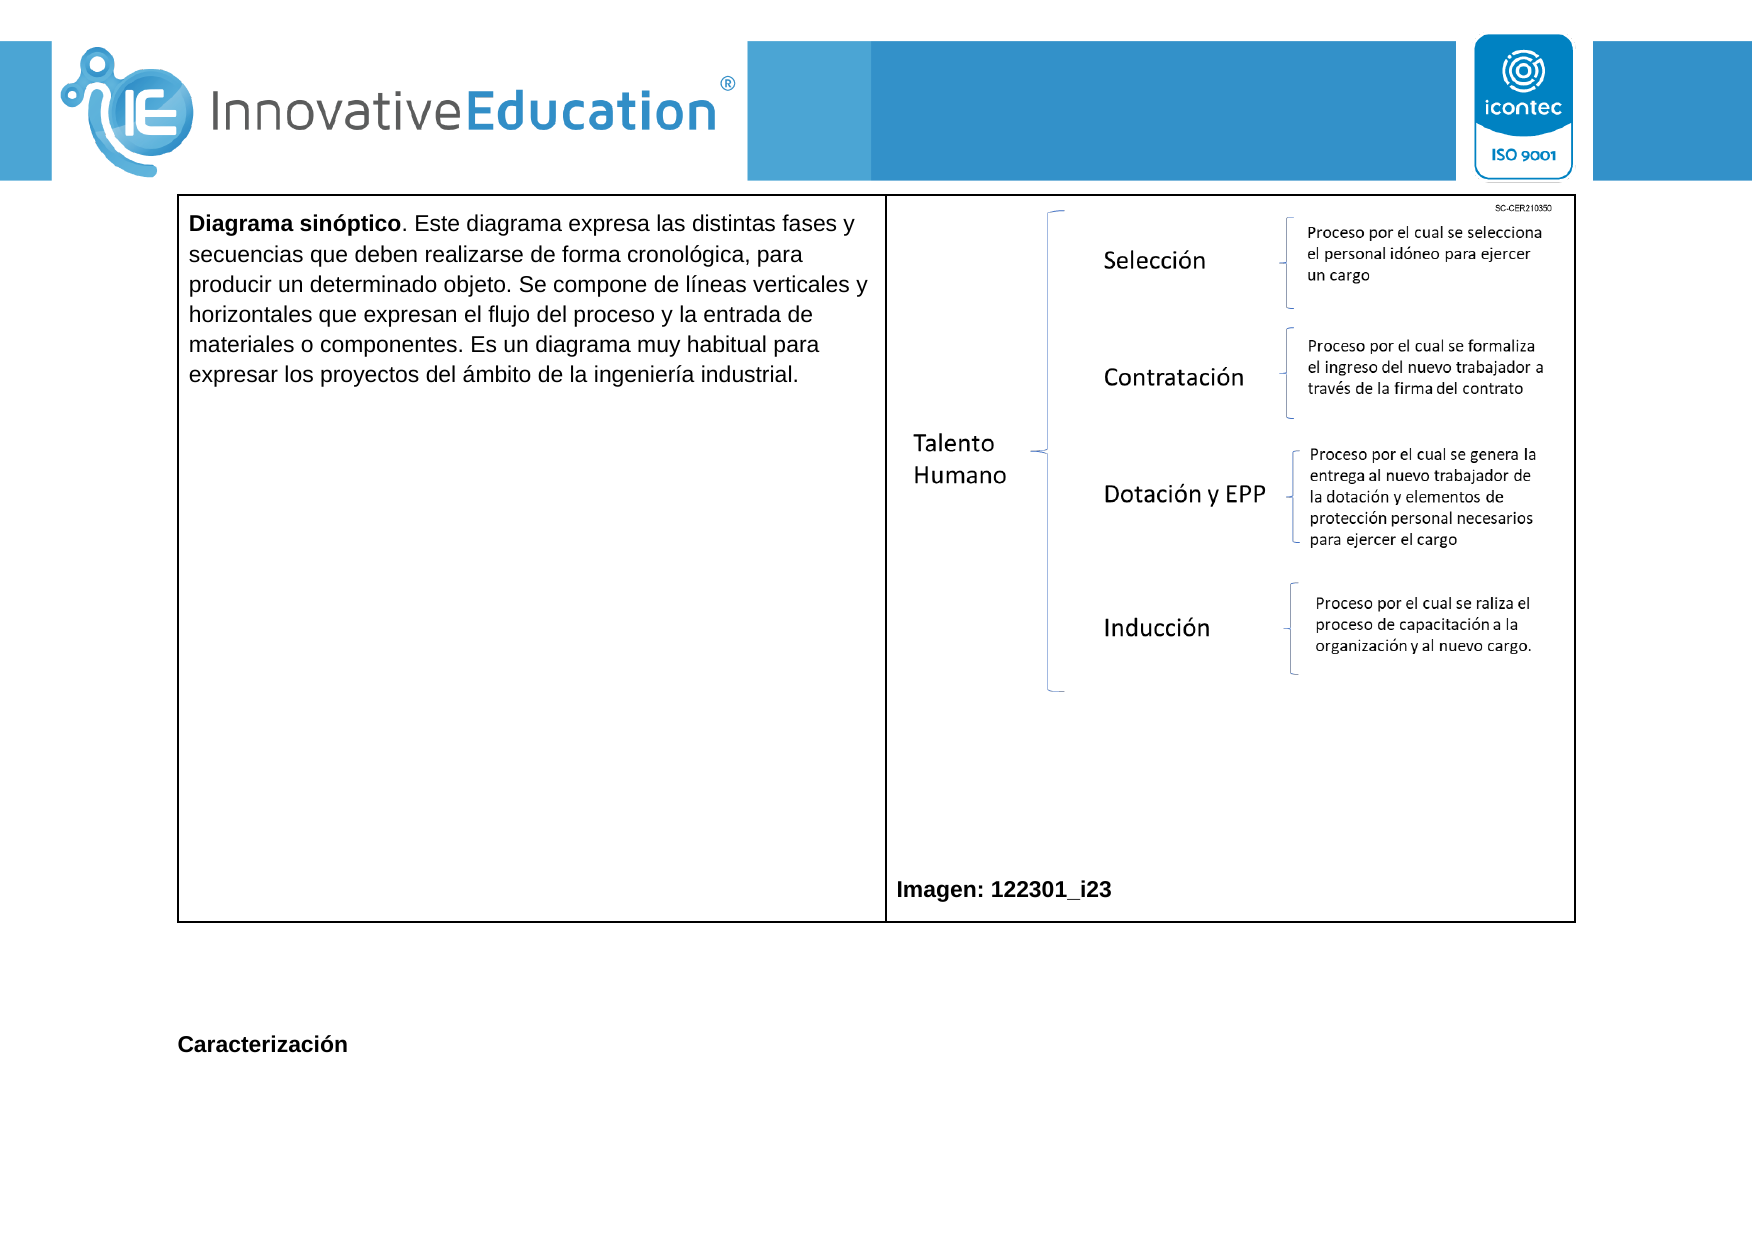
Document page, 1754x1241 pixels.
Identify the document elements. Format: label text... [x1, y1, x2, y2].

picture [0, 28, 1456, 194]
picture [896, 210, 1564, 692]
picture [1471, 32, 1576, 194]
table_cell Imagen: 122301_i23 [887, 196, 1574, 921]
picture [1593, 28, 1752, 194]
table_cell Diagrama sinóptico. Este diagrama expresa las distintas fases y secuencias que deben realizarse de forma cronológica, para producir un determinado objeto. Se compone de líneas verticales y horizontales que expresan el flujo del proceso y la entrada de materiales o componentes. Es un diagrama muy habitual para expresar los proyectos del ámbito de la ingeniería industrial. [179, 196, 885, 921]
text Caracterización [177, 1031, 1577, 1057]
